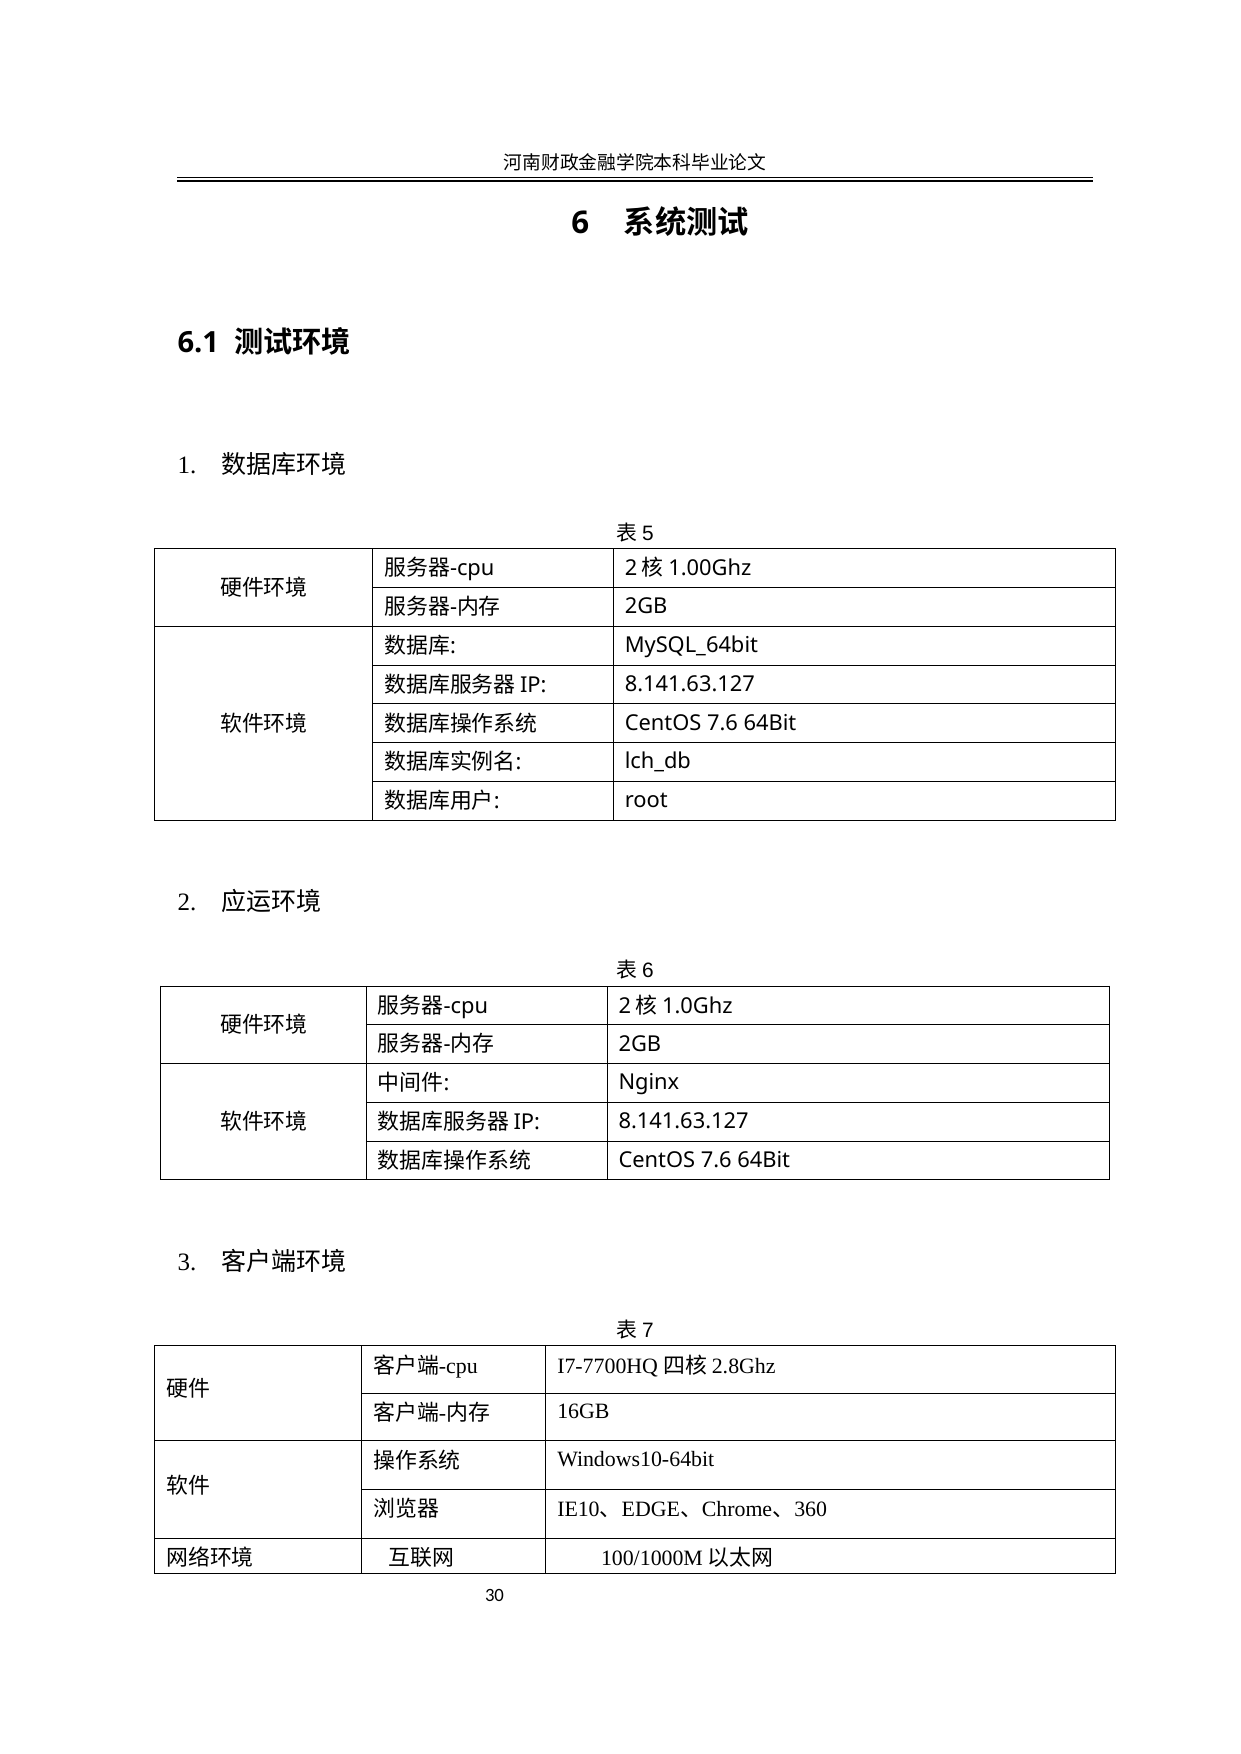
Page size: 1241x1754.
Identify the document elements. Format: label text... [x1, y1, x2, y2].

table_cell 8.141.63.127 [614, 666, 1115, 703]
table_cell 8.141.63.127 [608, 1103, 1109, 1141]
table_cell 软件 [155, 1441, 361, 1538]
table_cell 数据库: [373, 627, 613, 664]
table_cell 操作系统 [362, 1441, 545, 1488]
table_cell 数据库服务器IP: [373, 666, 613, 703]
table_cell 软件环境 [161, 1064, 366, 1179]
table_cell 网络环境 [155, 1539, 361, 1573]
table_cell MySQL_64bit [614, 627, 1115, 664]
text 表 5 [177, 514, 1093, 548]
table_cell 软件环境 [155, 627, 372, 819]
table_header 服务器-cpu [373, 549, 613, 587]
table_cell 服务器-内存 [367, 1025, 607, 1063]
list 应运环境 [177, 866, 1093, 933]
table_cell 互联网 [362, 1539, 545, 1573]
table_cell 数据库操作系统 [373, 704, 613, 742]
table_cell 16GB [546, 1394, 1115, 1440]
table_cell 数据库实例名: [373, 743, 613, 781]
list 数据库环境 [177, 428, 1093, 496]
table_cell 服务器-内存 [373, 588, 613, 626]
table_cell Nginx [608, 1064, 1109, 1102]
table_cell CentOS 7.6 64Bit [608, 1142, 1109, 1179]
table_cell 中间件: [367, 1064, 607, 1102]
table_cell CentOS 7.6 64Bit [614, 704, 1115, 742]
table_header 硬件 [155, 1346, 361, 1440]
table_cell 浏览器 [362, 1490, 545, 1538]
text 表 7 [177, 1311, 1093, 1345]
table_cell 2GB [614, 588, 1115, 626]
table_header 硬件环境 [155, 549, 372, 626]
text 表 6 [177, 952, 1093, 986]
table_header 客户端-cpu [362, 1346, 545, 1393]
table_cell 2GB [608, 1025, 1109, 1063]
list 客户端环境 [177, 1225, 1093, 1293]
table_cell 数据库操作系统 [367, 1142, 607, 1179]
list 系统测试 [227, 186, 1093, 254]
table_header I7-7700HQ 四核2.8Ghz [546, 1346, 1115, 1393]
table_header 硬件环境 [161, 987, 366, 1063]
table_cell 客户端-内存 [362, 1394, 545, 1440]
table_cell 数据库服务器IP: [367, 1103, 607, 1141]
table_cell Windows10-64bit [546, 1441, 1115, 1488]
table_header 服务器-cpu [367, 987, 607, 1024]
table_cell root [614, 782, 1115, 819]
list 测试环境 [177, 306, 1093, 374]
table_cell IE10、EDGE、Chrome、360 [546, 1490, 1115, 1538]
table_cell 数据库用户: [373, 782, 613, 819]
table_header 2核 1.00Ghz [614, 549, 1115, 587]
table_header 2核 1.0Ghz [608, 987, 1109, 1024]
table_cell 100/1000M以太网 [546, 1539, 1115, 1573]
table_cell lch_db [614, 743, 1115, 781]
